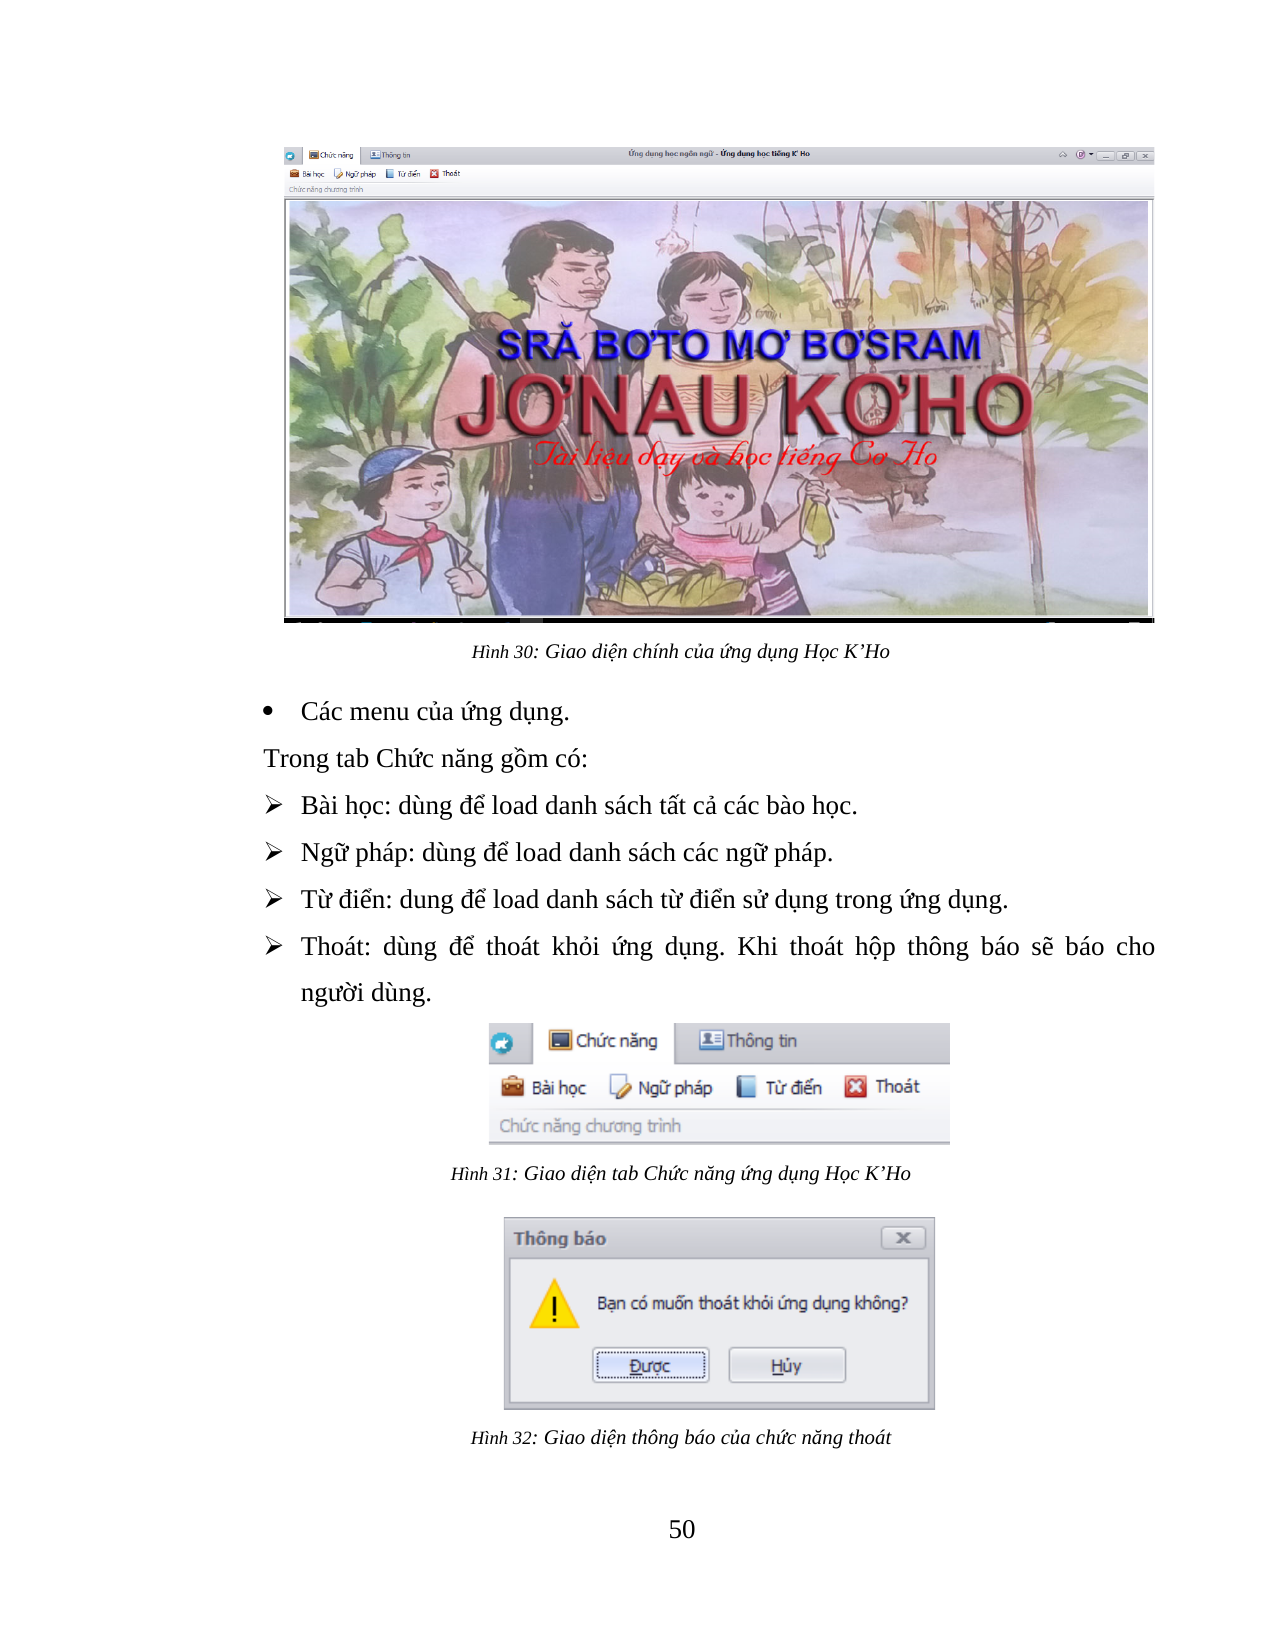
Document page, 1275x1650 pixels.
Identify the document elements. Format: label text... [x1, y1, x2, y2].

list Từ điển: dung để load danh sách từ điển sử dụng trong ứng dụng. [263, 883, 1157, 914]
list Trong tab Chức năng gồm có: [263, 742, 1157, 773]
picture [488, 1023, 950, 1145]
text Hình 32: Giao diện thông báo của chức năng thoát [207, 1425, 1157, 1449]
list Thoát: dùng để thoát khỏi ứng dụng. Khi thoát hộp thông báo sẽ báo cho người dùng. [263, 929, 1157, 1007]
text Hình 31: Giao diện tab Chức năng ứng dụng Học K’Ho [207, 1160, 1157, 1184]
list Các menu của ứng dụng. [263, 695, 1157, 727]
list Bài học: dùng để load danh sách tất cả các bào học. [263, 789, 1157, 820]
list Ngữ pháp: dùng để load danh sách các ngữ pháp. [263, 836, 1157, 867]
text Hình 30: Giao diện chính của ứng dụng Học K’Ho [207, 638, 1157, 663]
picture [284, 147, 1155, 623]
picture [503, 1217, 936, 1410]
